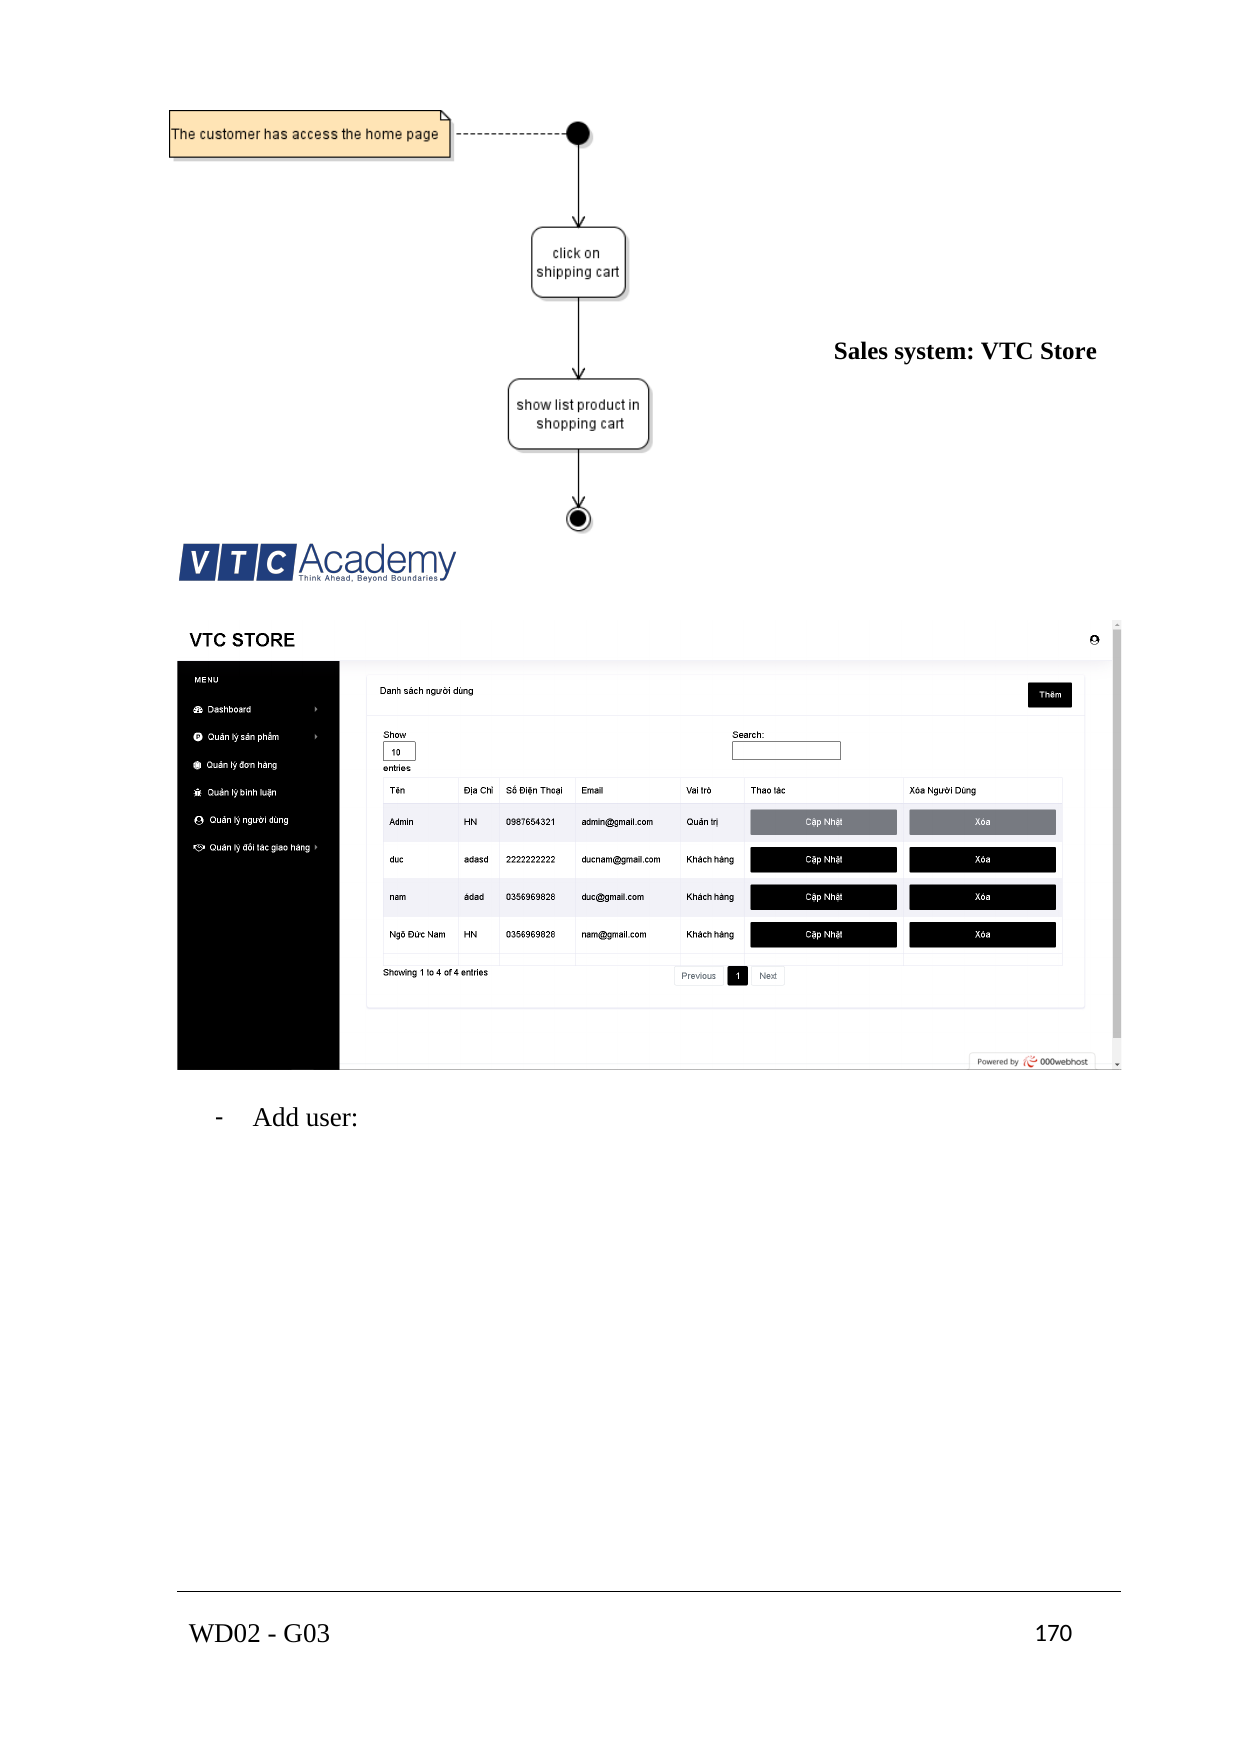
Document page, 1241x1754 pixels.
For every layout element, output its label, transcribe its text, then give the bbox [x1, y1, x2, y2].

list Add user: [215, 1101, 1122, 1133]
picture [177, 620, 1122, 1070]
picture [169, 110, 654, 591]
